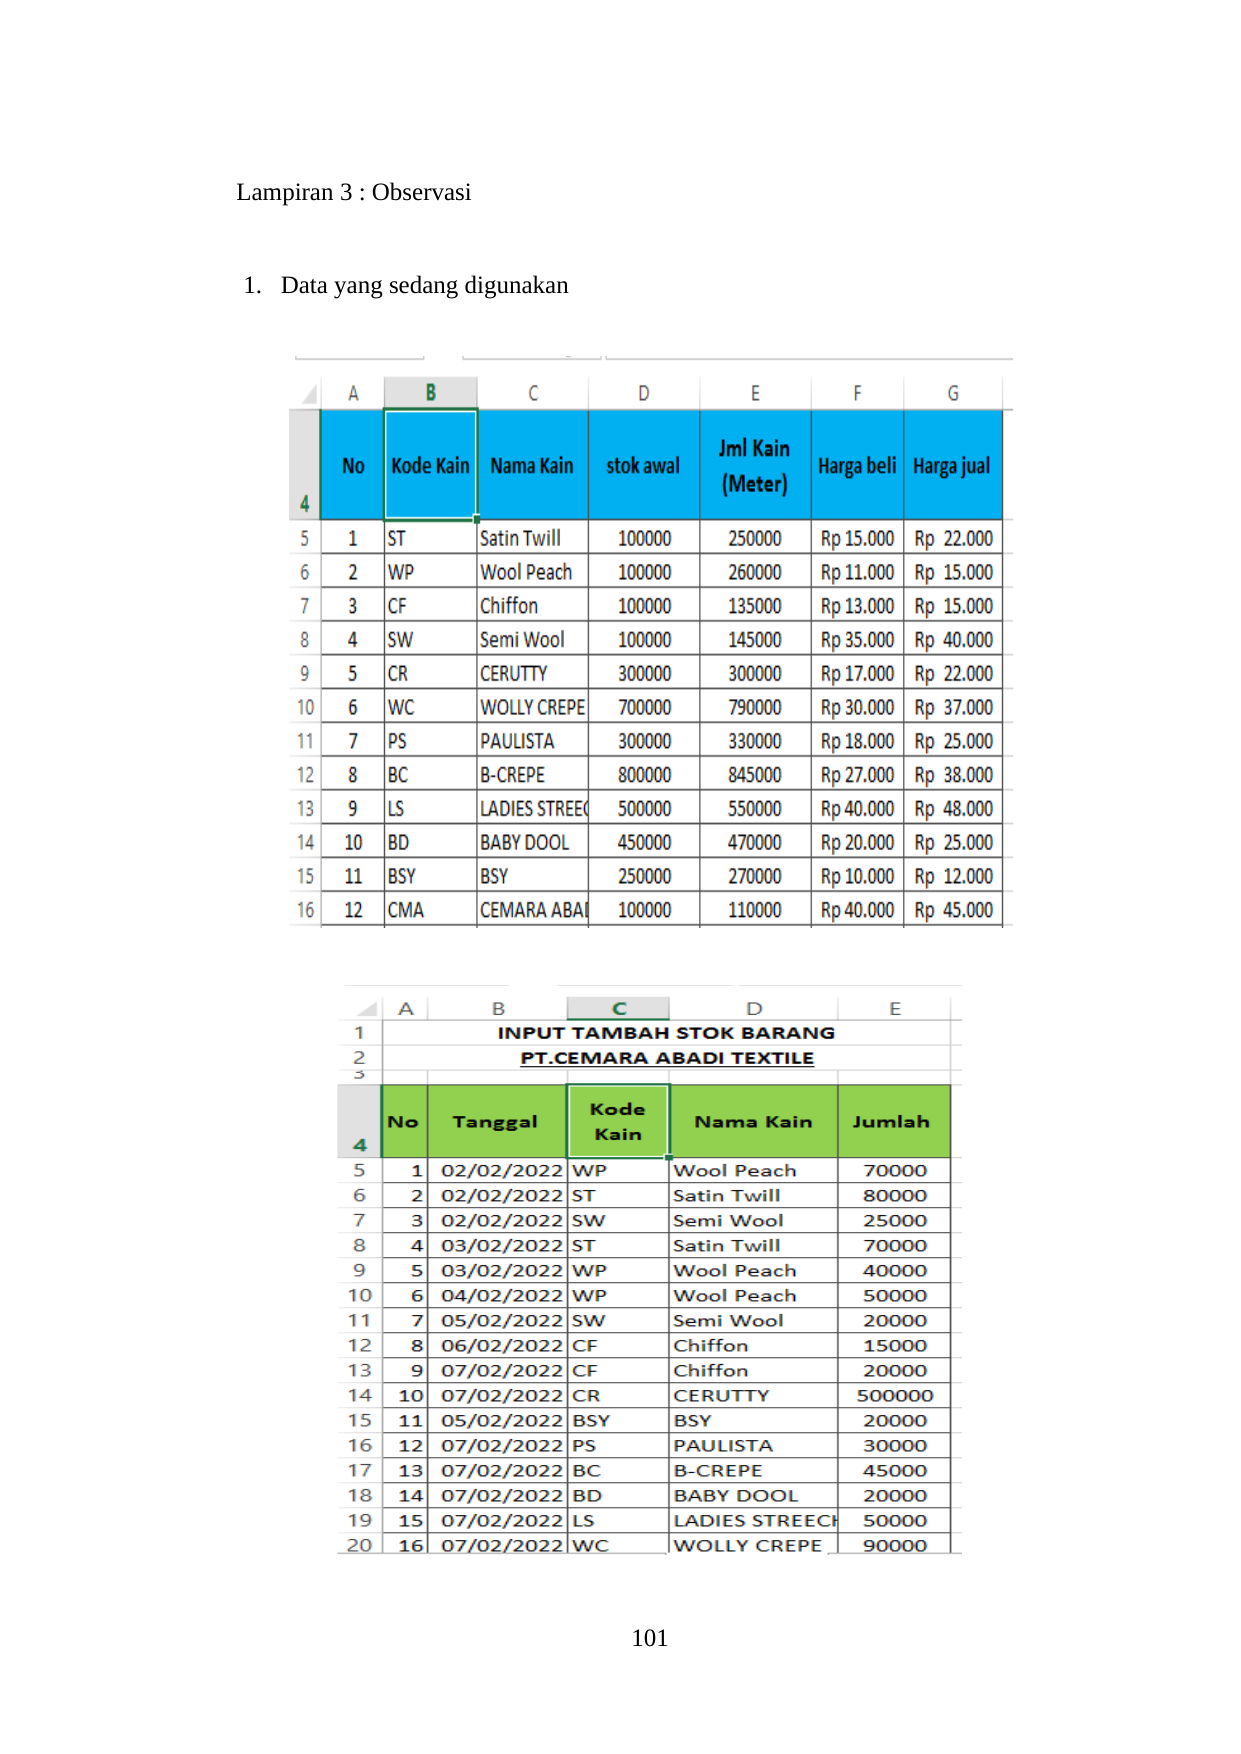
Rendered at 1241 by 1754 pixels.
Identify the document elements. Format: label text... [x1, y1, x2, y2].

picture [337, 985, 962, 1555]
picture [289, 356, 1014, 928]
list Data yang sedang digunakan [243, 270, 1063, 299]
text Lampiran 3 : Observasi [236, 177, 1063, 206]
